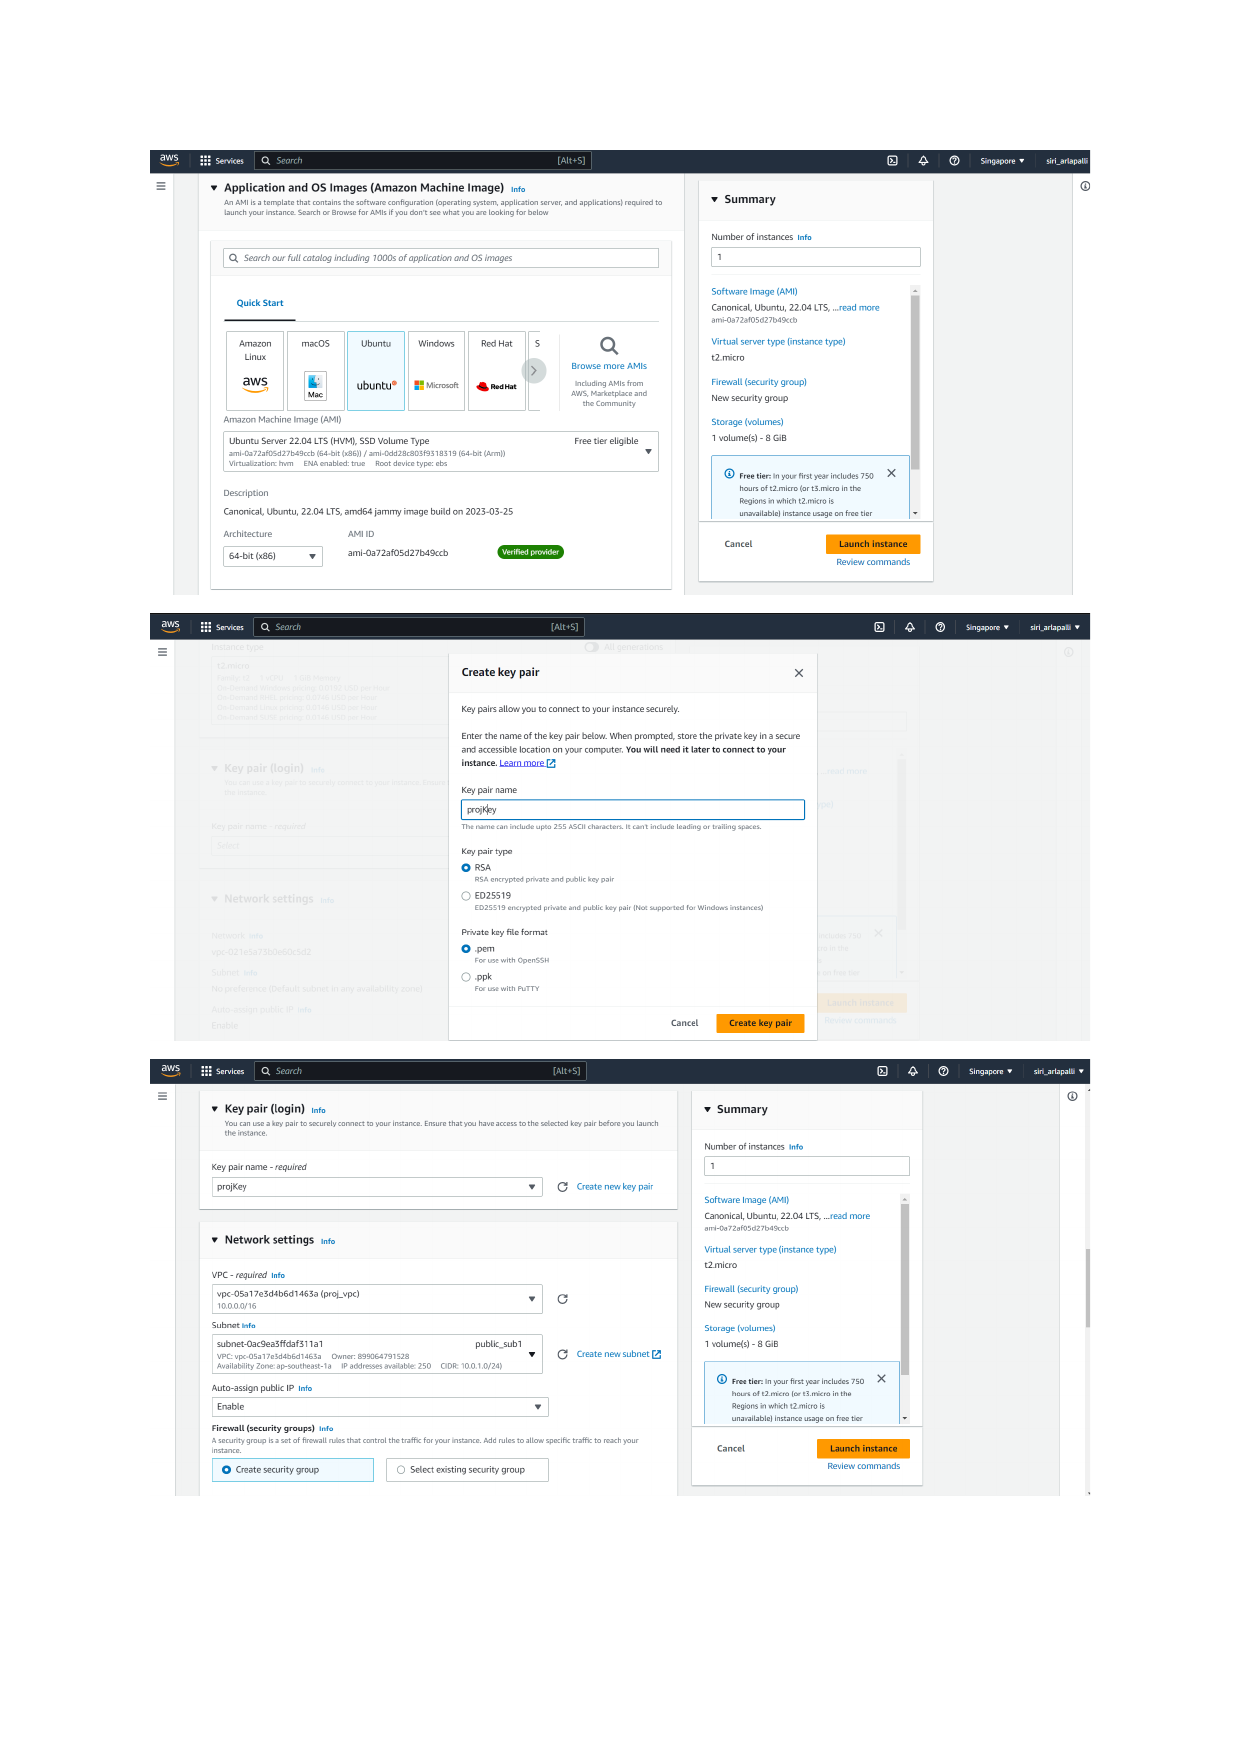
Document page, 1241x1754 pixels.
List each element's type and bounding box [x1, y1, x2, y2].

picture [150, 150, 1091, 595]
picture [150, 613, 1091, 1041]
picture [150, 1059, 1091, 1496]
